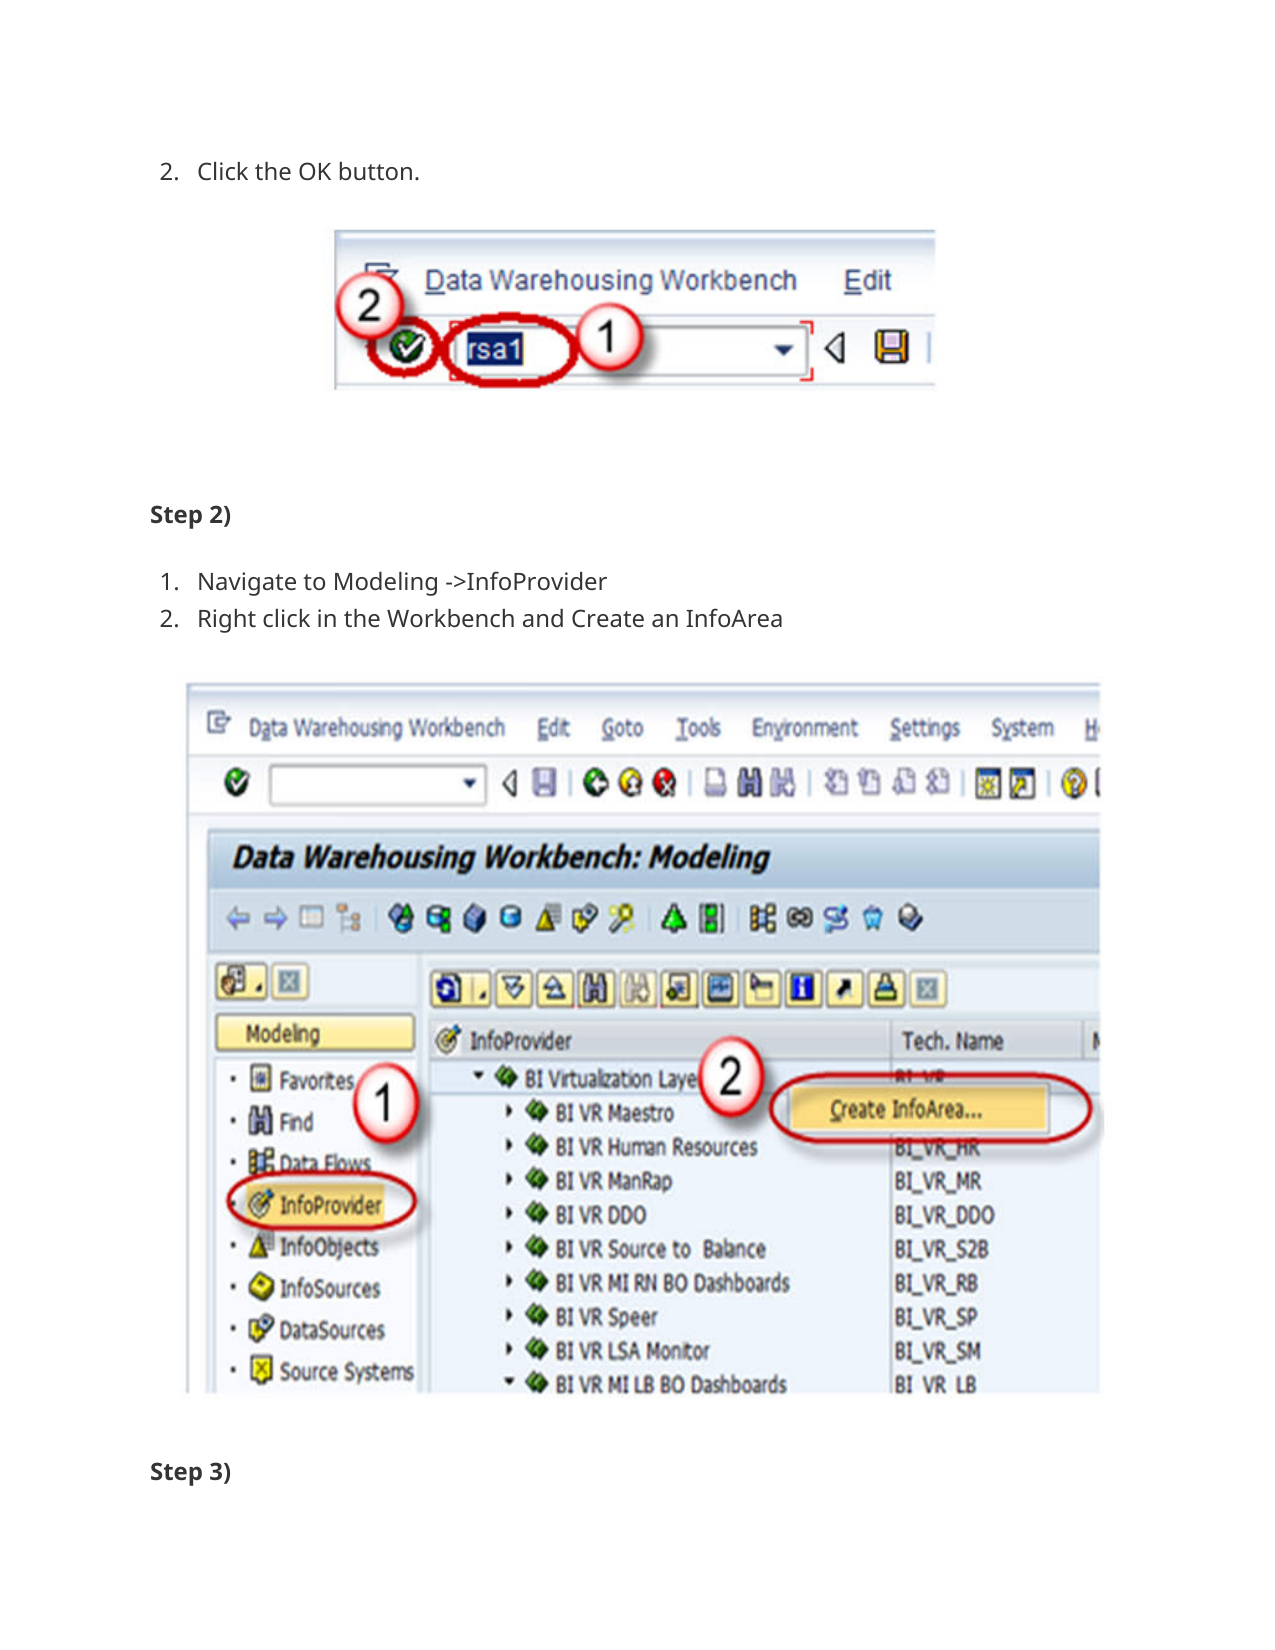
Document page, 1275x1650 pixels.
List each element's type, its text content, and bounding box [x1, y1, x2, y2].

picture [150, 664, 1139, 1427]
picture [286, 216, 989, 409]
list Click the OK button. [159, 150, 1125, 187]
text Step 2) [150, 493, 1125, 531]
text Step 3) [150, 1450, 1125, 1487]
list Right click in the Workbench and Create an InfoArea [159, 597, 1125, 635]
list Navigate to Modeling ->InfoProvider [159, 560, 1125, 597]
